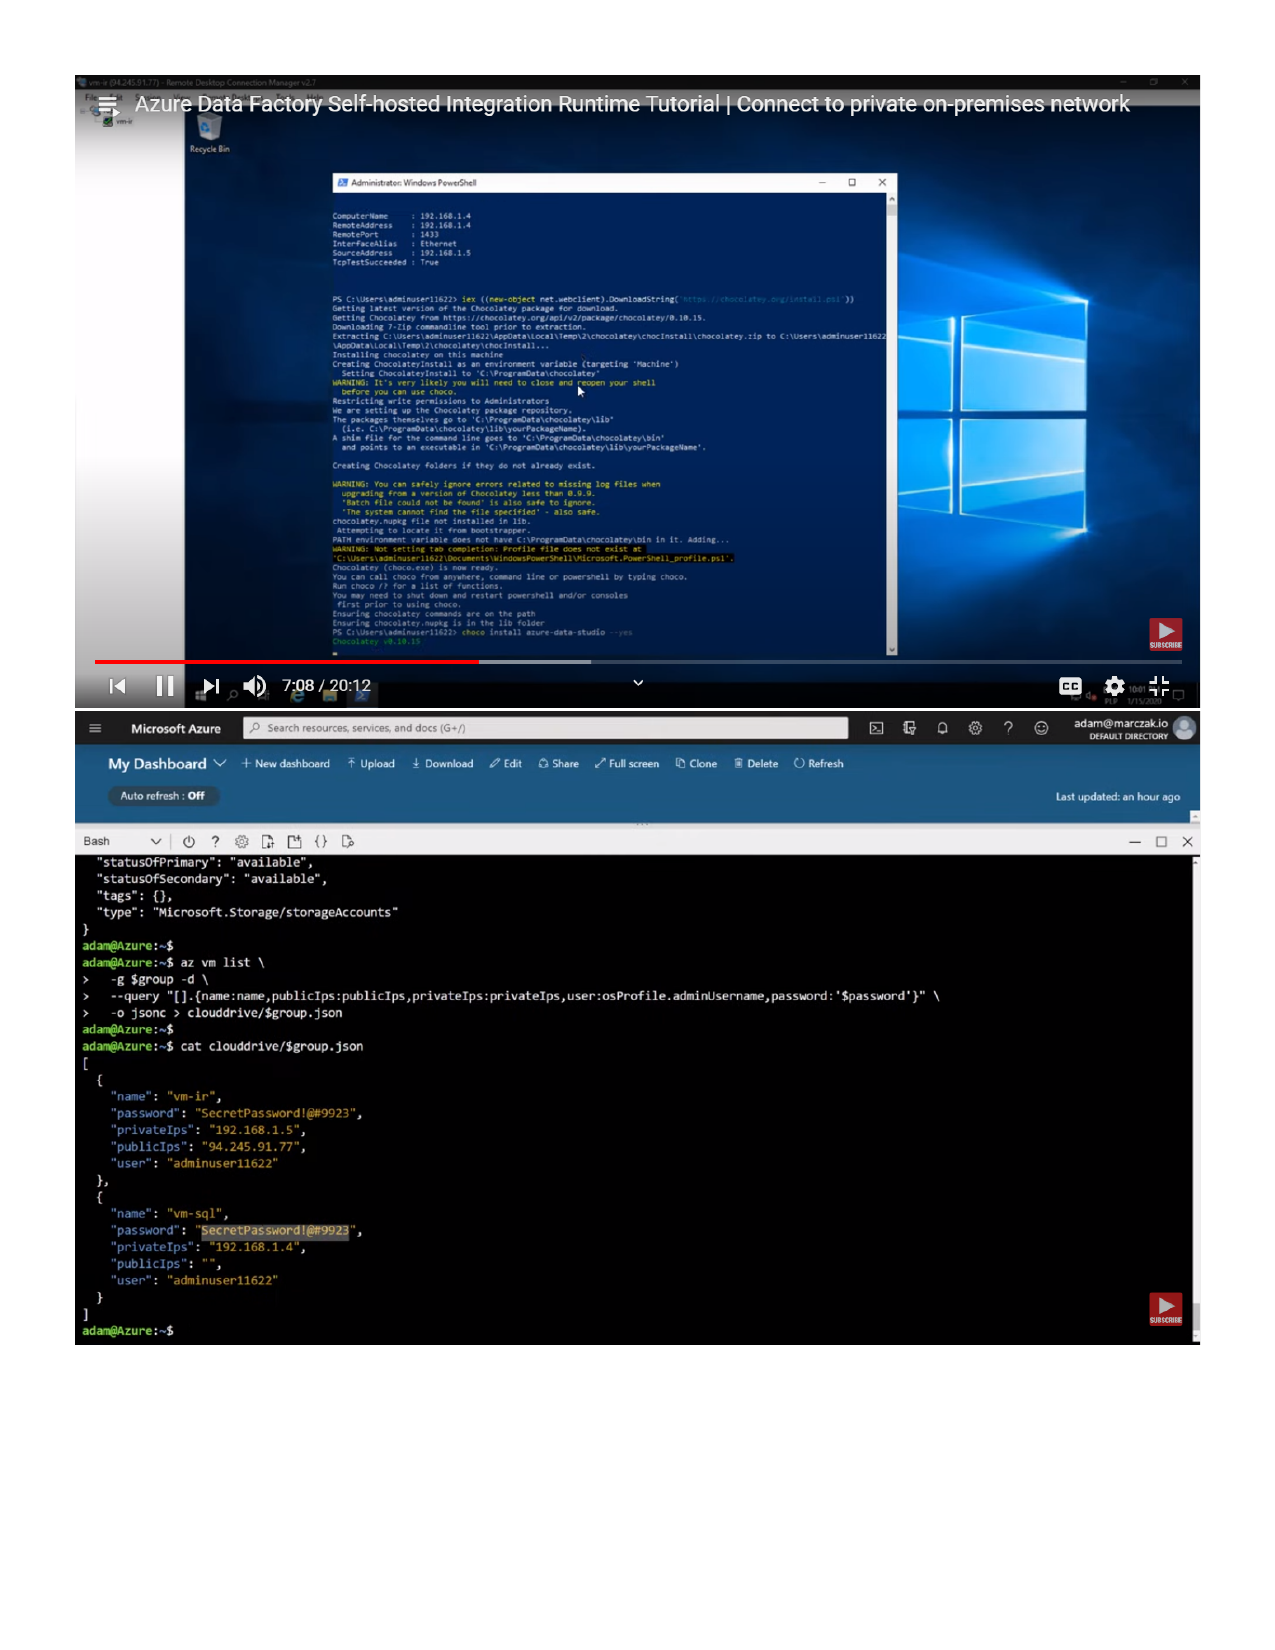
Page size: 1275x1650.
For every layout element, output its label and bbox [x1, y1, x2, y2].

picture [75, 75, 1200, 708]
picture [75, 711, 1200, 1345]
